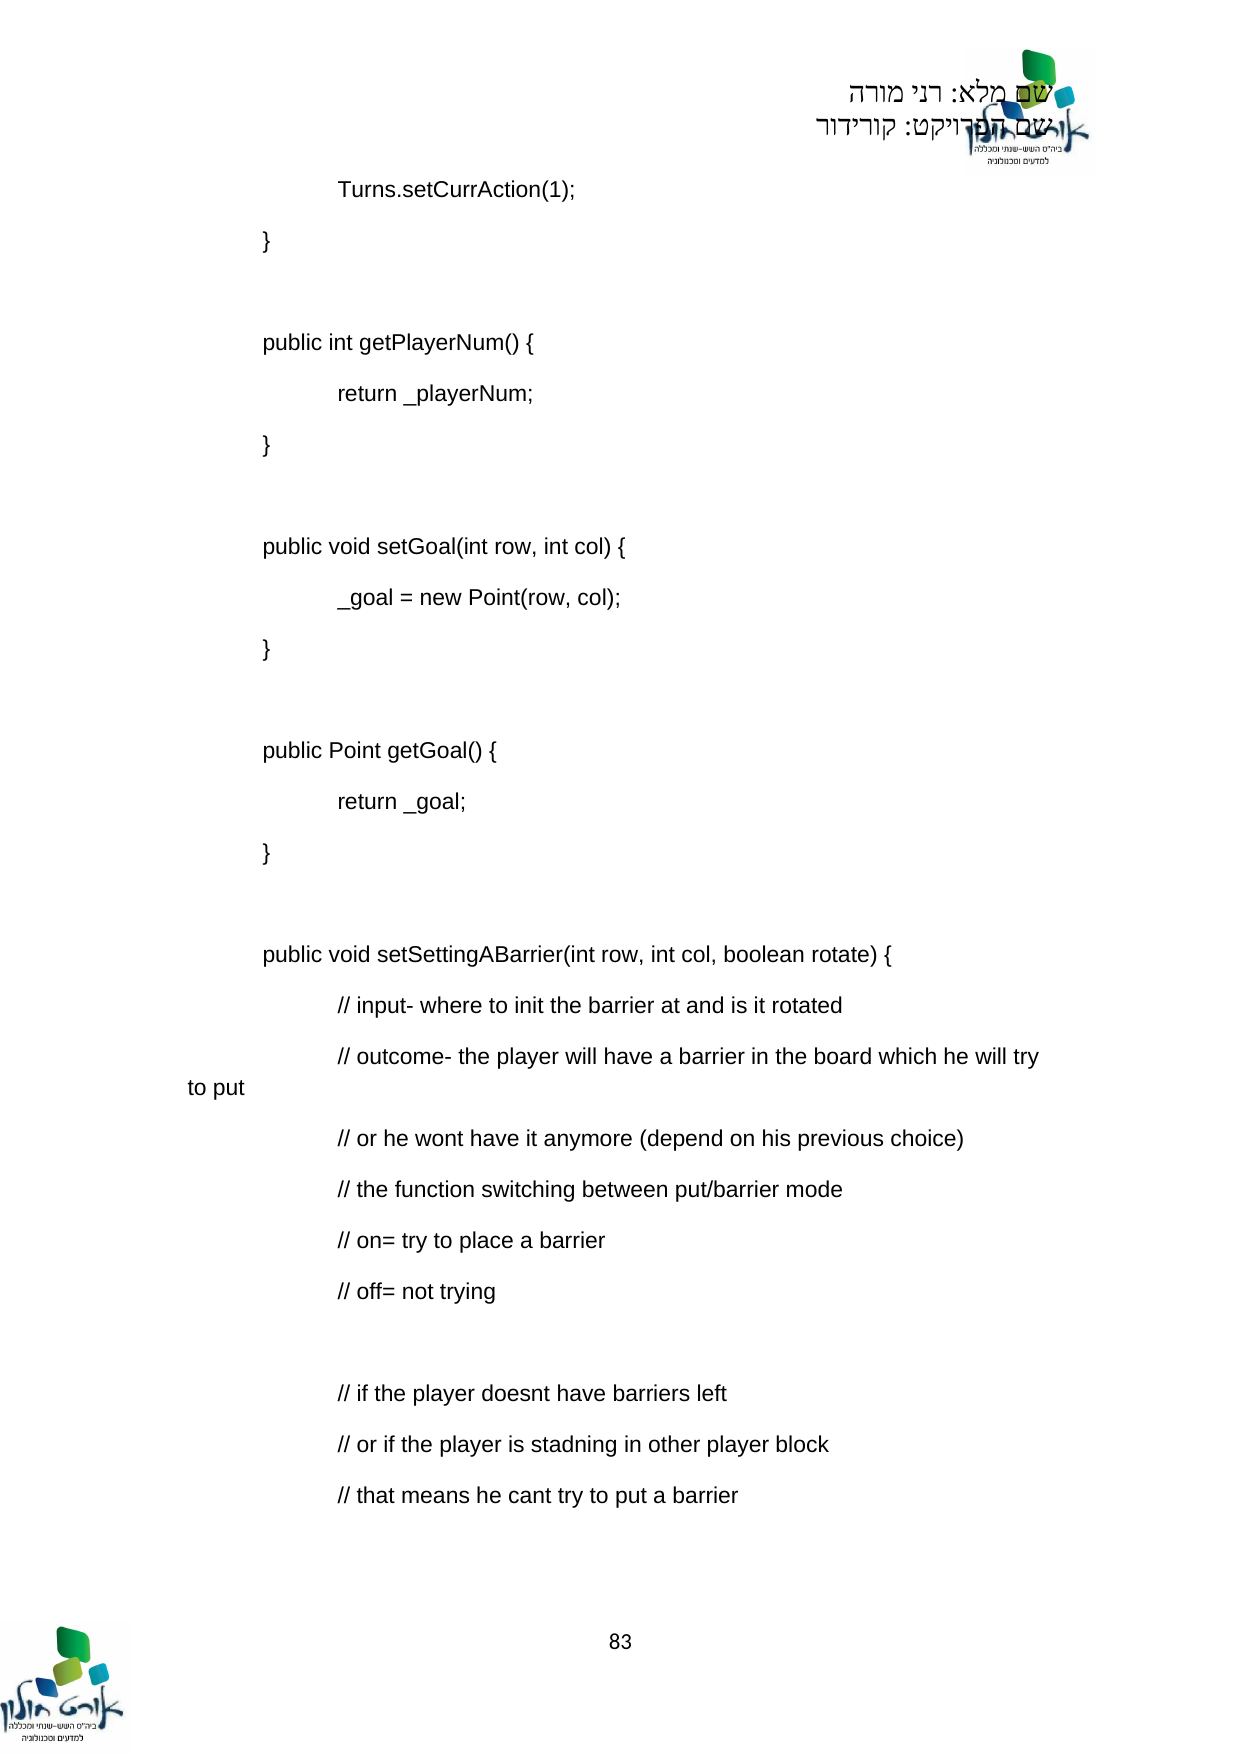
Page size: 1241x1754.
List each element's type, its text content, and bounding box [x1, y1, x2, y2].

picture [965, 46, 1097, 178]
text _goal = new Point(row, col); [187, 584, 1053, 610]
text // or he wont have it anymore (depend on his previous choice) [187, 1124, 1053, 1151]
text return _playerNum; [187, 380, 1053, 406]
text // off= not trying [187, 1278, 1053, 1304]
text } [187, 227, 1053, 253]
text } [187, 431, 1053, 457]
text // input- where to init the barrier at and is it rotated [187, 992, 1053, 1019]
text // or if the player is stadning in other player block [187, 1431, 1053, 1457]
text public Point getGoal() { [187, 737, 1053, 763]
text } [187, 839, 1053, 866]
picture [0, 1622, 131, 1754]
text public int getPlayerNum() { [187, 329, 1053, 355]
text // that means he cant try to put a barrier [187, 1482, 1053, 1508]
text return _goal; [187, 788, 1053, 814]
text // outcome- the player will have a barrier in the board which he will try to put [187, 1043, 1053, 1100]
text // on= try to place a barrier [187, 1227, 1053, 1253]
text public void setSettingABarrier(int row, int col, boolean rotate) { [187, 941, 1053, 968]
text } [187, 635, 1053, 661]
text public void setGoal(int row, int col) { [187, 533, 1053, 559]
text // the function switching between put/barrier mode [187, 1176, 1053, 1202]
text Turns.setCurrAction(1); [187, 176, 1053, 202]
text // if the player doesnt have barriers left [187, 1380, 1053, 1406]
